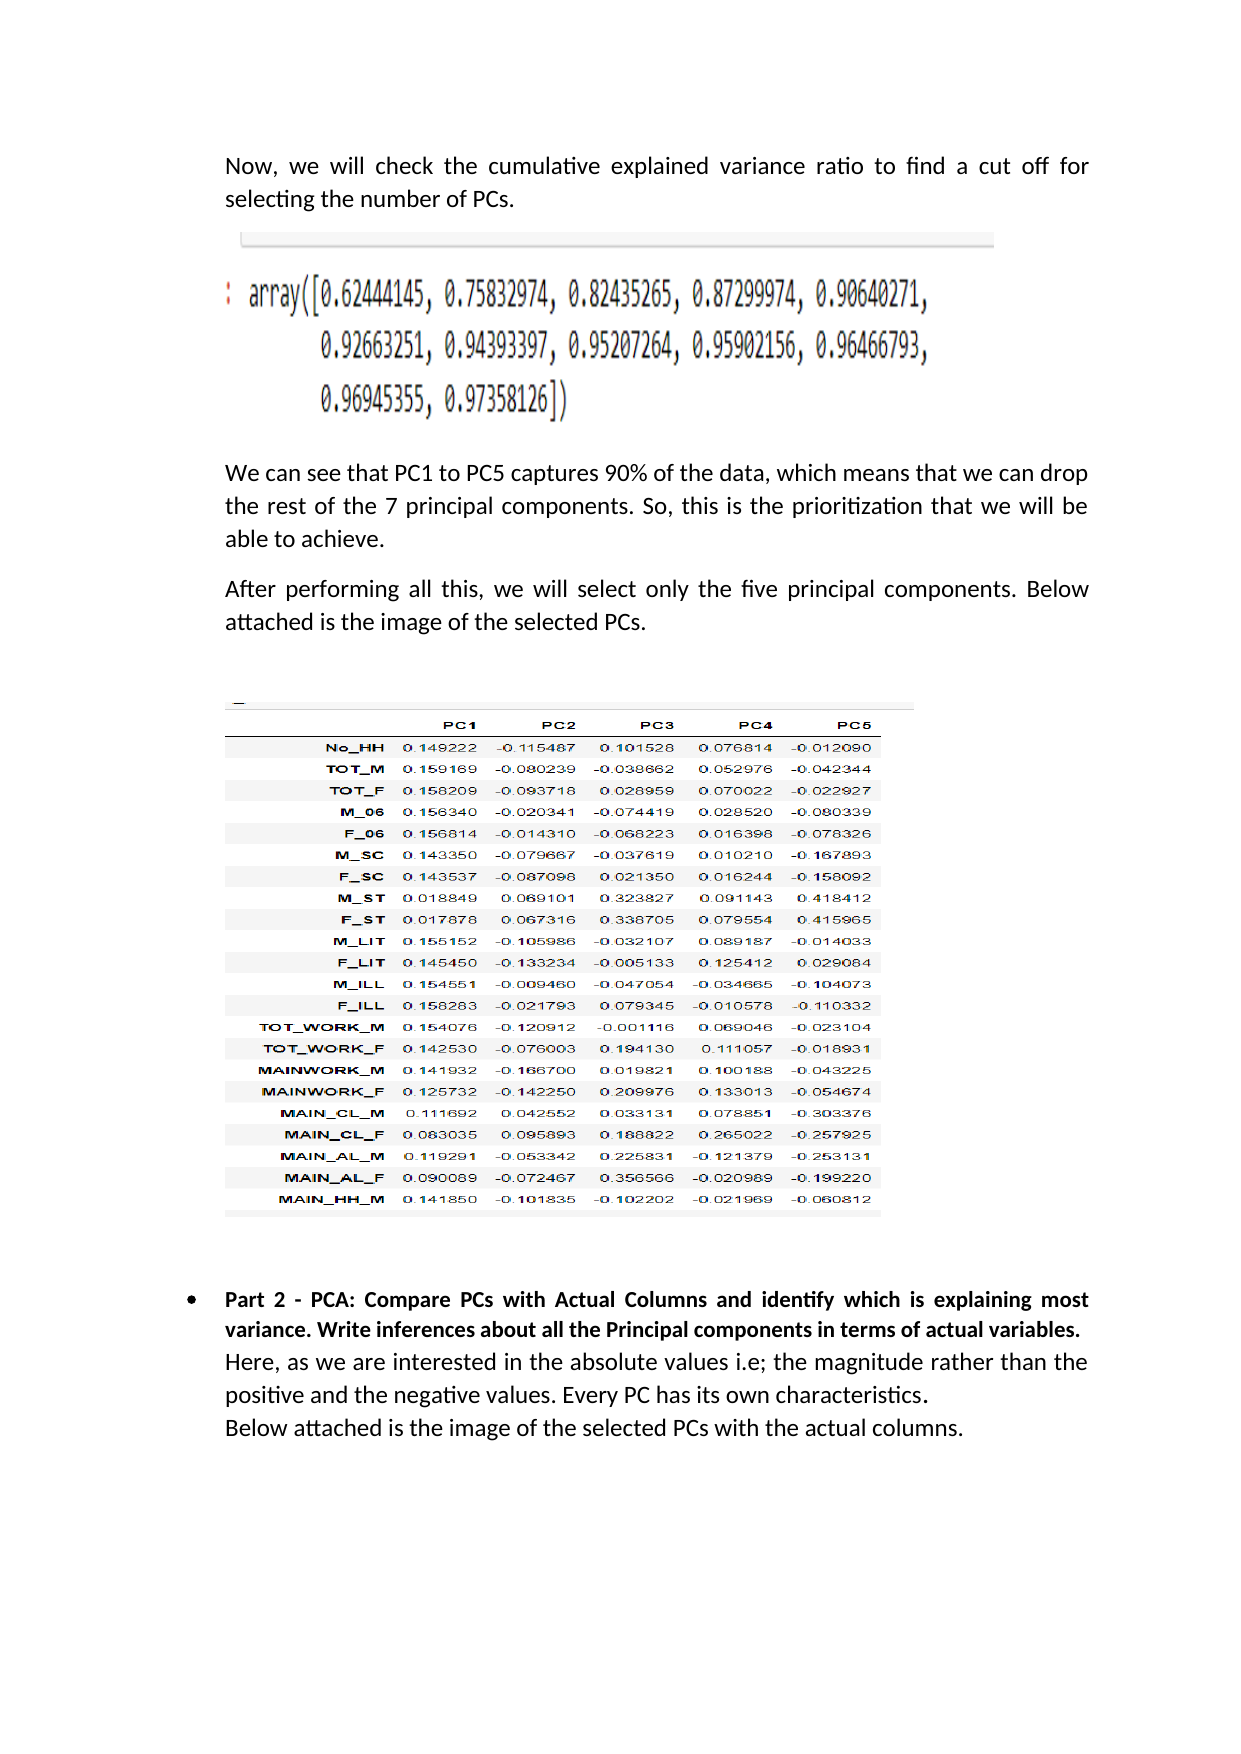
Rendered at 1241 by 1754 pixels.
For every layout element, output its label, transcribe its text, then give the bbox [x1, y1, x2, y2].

list Part 2 - PCA: Compare PCs with Actual Columns and identify which is explaining most variance. Write inferences about all the Principal components in terms of actual variables. [187, 1285, 1090, 1344]
list Here, as we are interested in the absolute values i.e; the magnitude rather than the positive and the negative values. Every PC has its own characteristics. [225, 1346, 1090, 1409]
text After performing all this, we will select only the five principal components. Below attached is the image of the selected PCs. [225, 573, 1090, 636]
list Below attached is the image of the selected PCs with the actual columns. [225, 1412, 1090, 1442]
picture [225, 232, 994, 439]
text Now, we will check the cumulative explained variance ratio to find a cut off for selecting the number of PCs. [225, 150, 1090, 213]
text We can see that PC1 to PC5 captures 90% of the data, which means that we can drop the rest of the 7 principal components. So, this is the prioritization that we will be able to achieve. [225, 458, 1090, 554]
picture [225, 702, 914, 1217]
